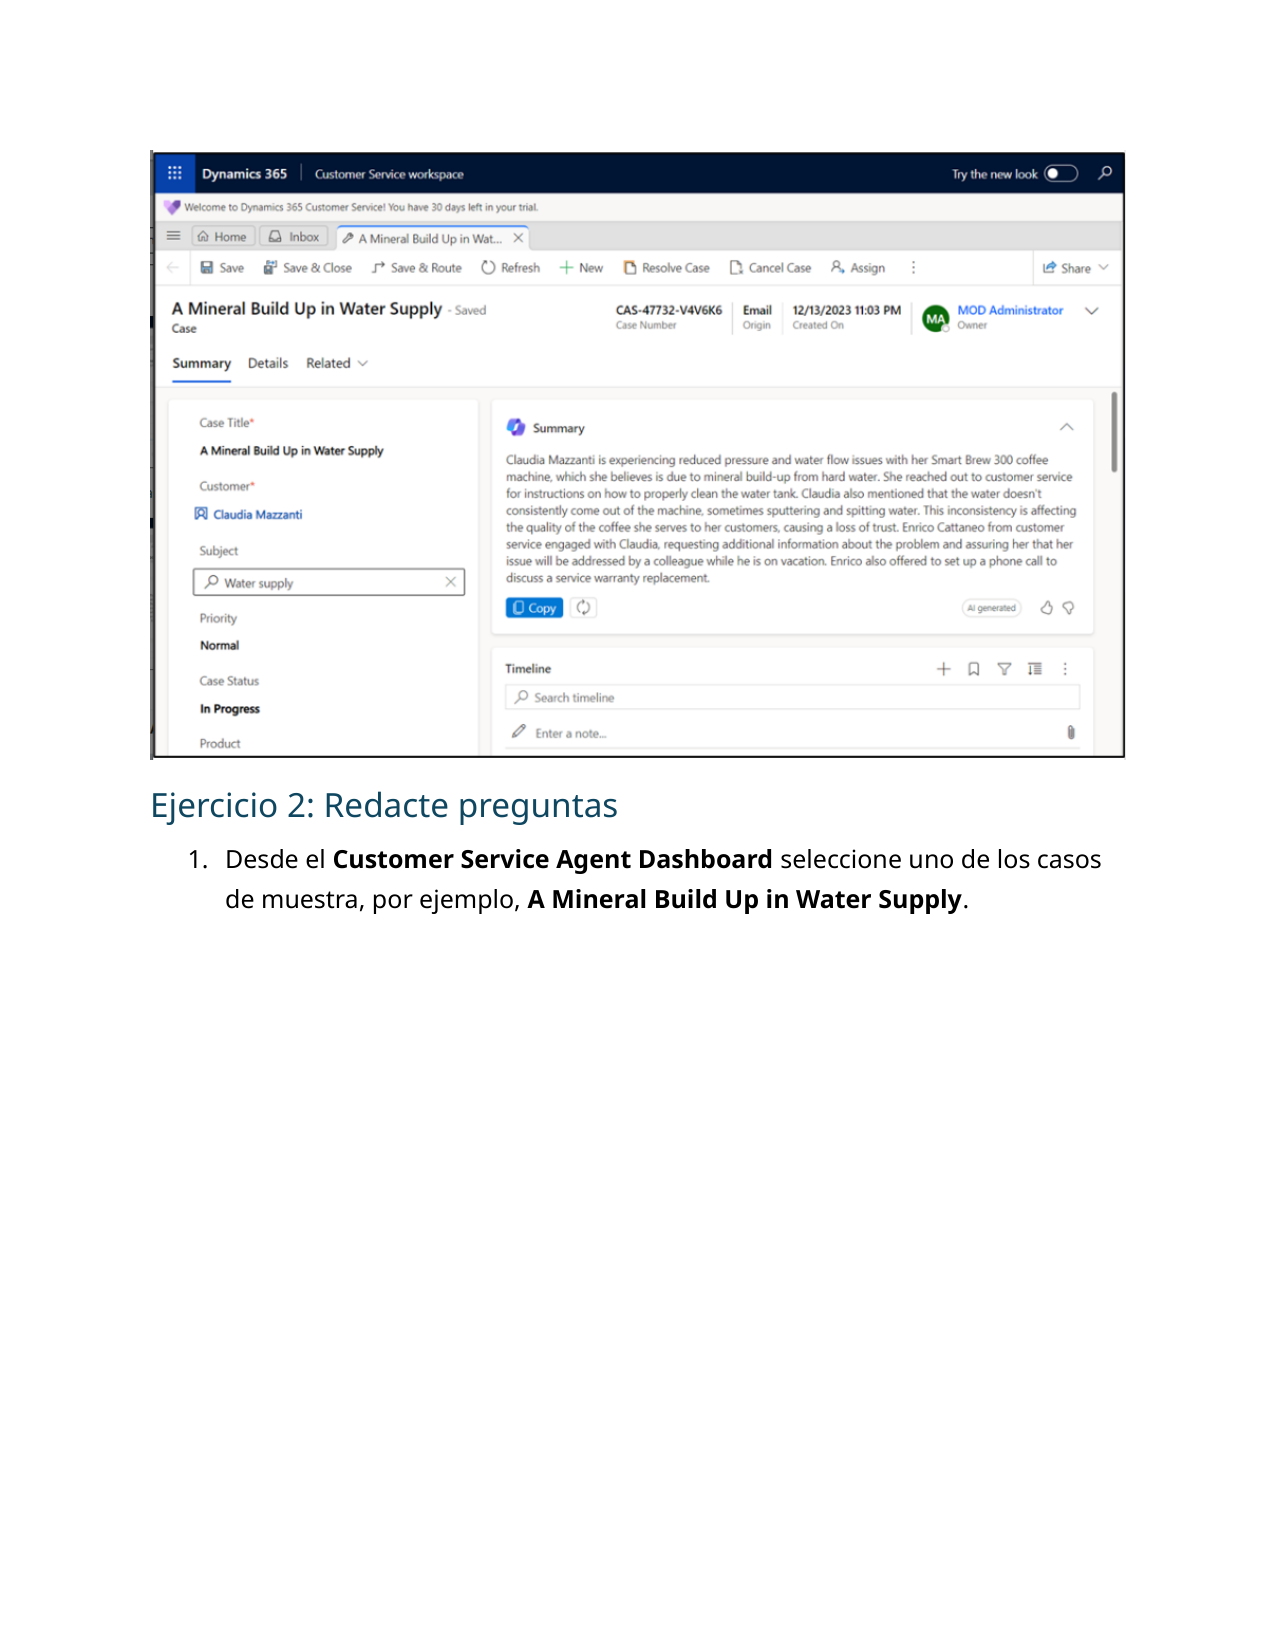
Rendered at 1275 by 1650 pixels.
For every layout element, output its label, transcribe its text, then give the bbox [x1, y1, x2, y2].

list Desde el Customer Service Agent Dashboard seleccione uno de los casos de muestra, por ejemplo, A Mineral Build Up in Water Supply. [187, 842, 1125, 915]
subtitle Ejercicio 2: Redacte preguntas [150, 782, 1125, 827]
picture [150, 150, 1125, 760]
